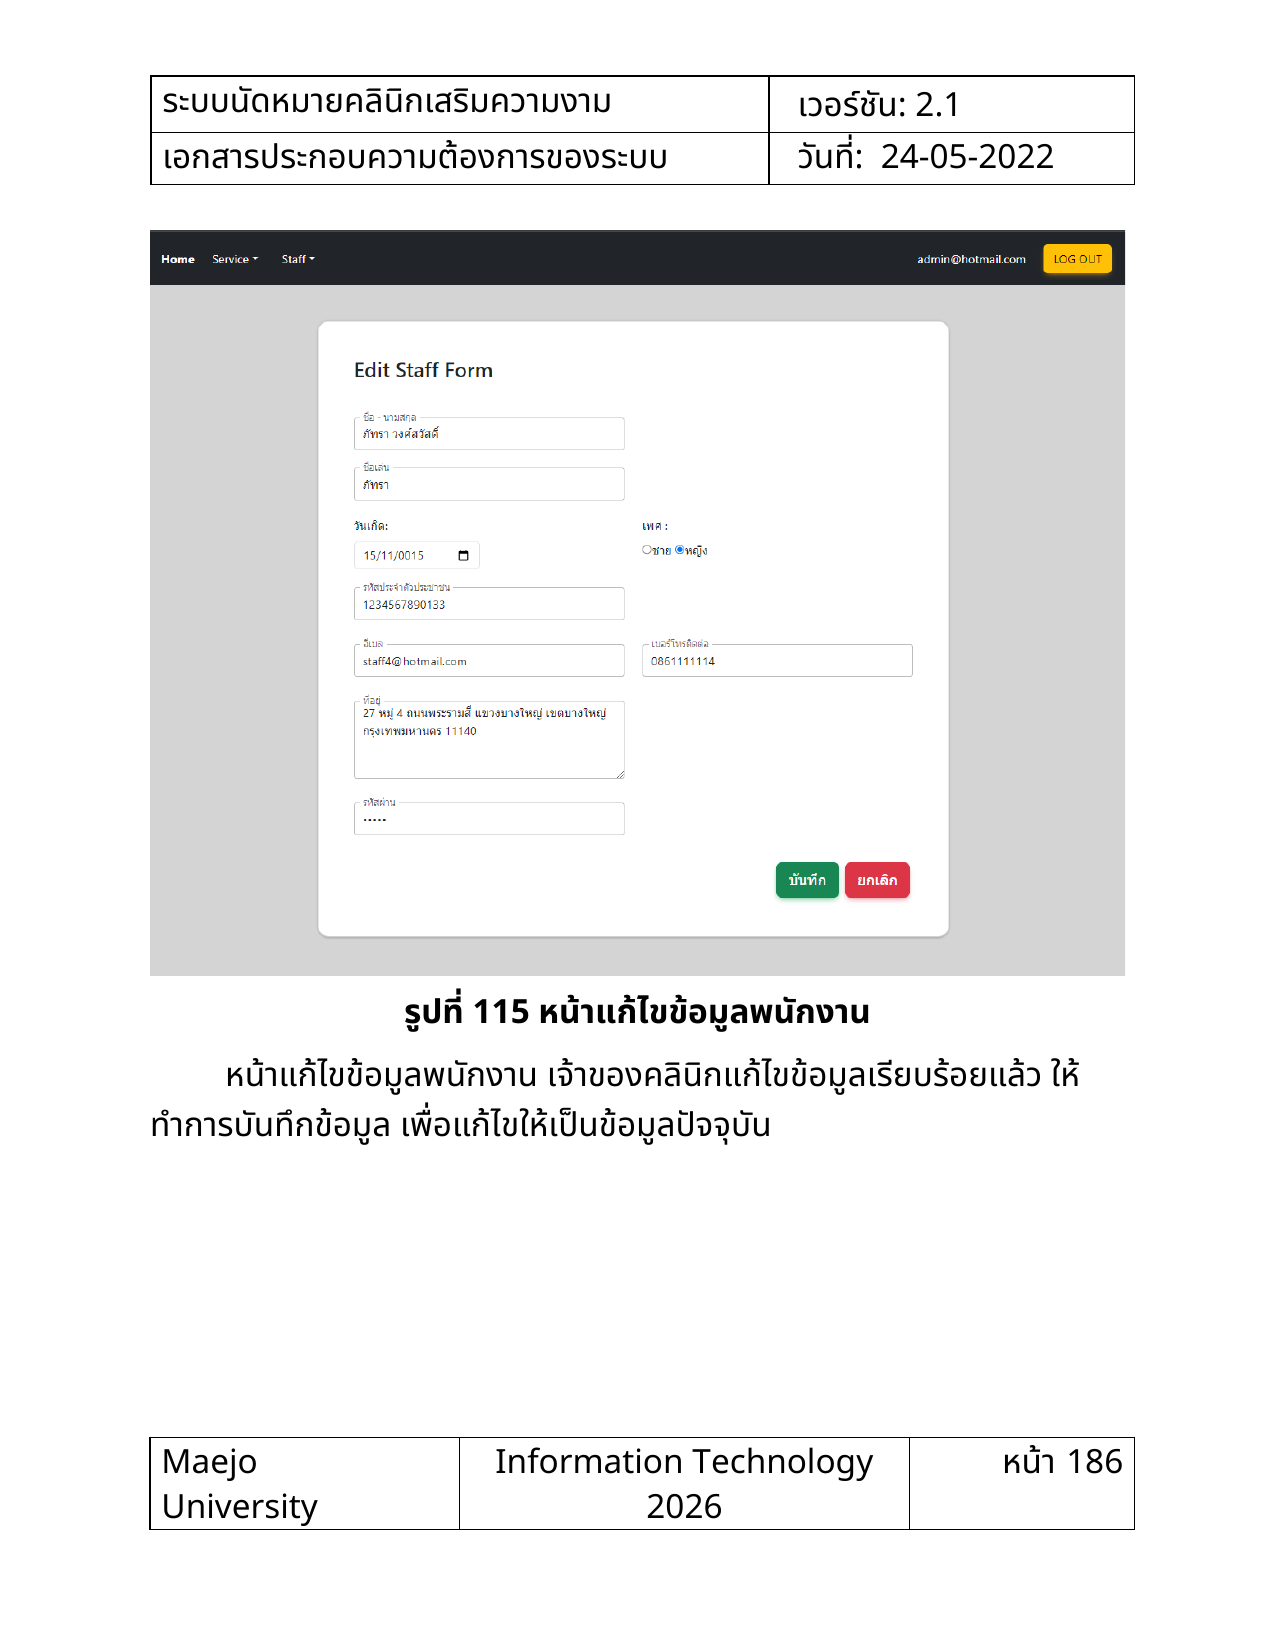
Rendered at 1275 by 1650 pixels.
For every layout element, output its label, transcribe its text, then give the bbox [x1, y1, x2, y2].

picture [150, 230, 1125, 976]
text รูปที่ 115 หน้าแก้ไขข้อมูลพนักงาน [150, 988, 1125, 1038]
text หน้าแก้ไขข้อมูลพนักงาน เจ้าของคลินิกแก้ไขข้อมูลเรียบร้อยแล้ว ให้ทำการบันทึกข้อมูล เพื่อแก้ไขให้เป็นข้อมูลปัจจุบัน [150, 1051, 1125, 1152]
